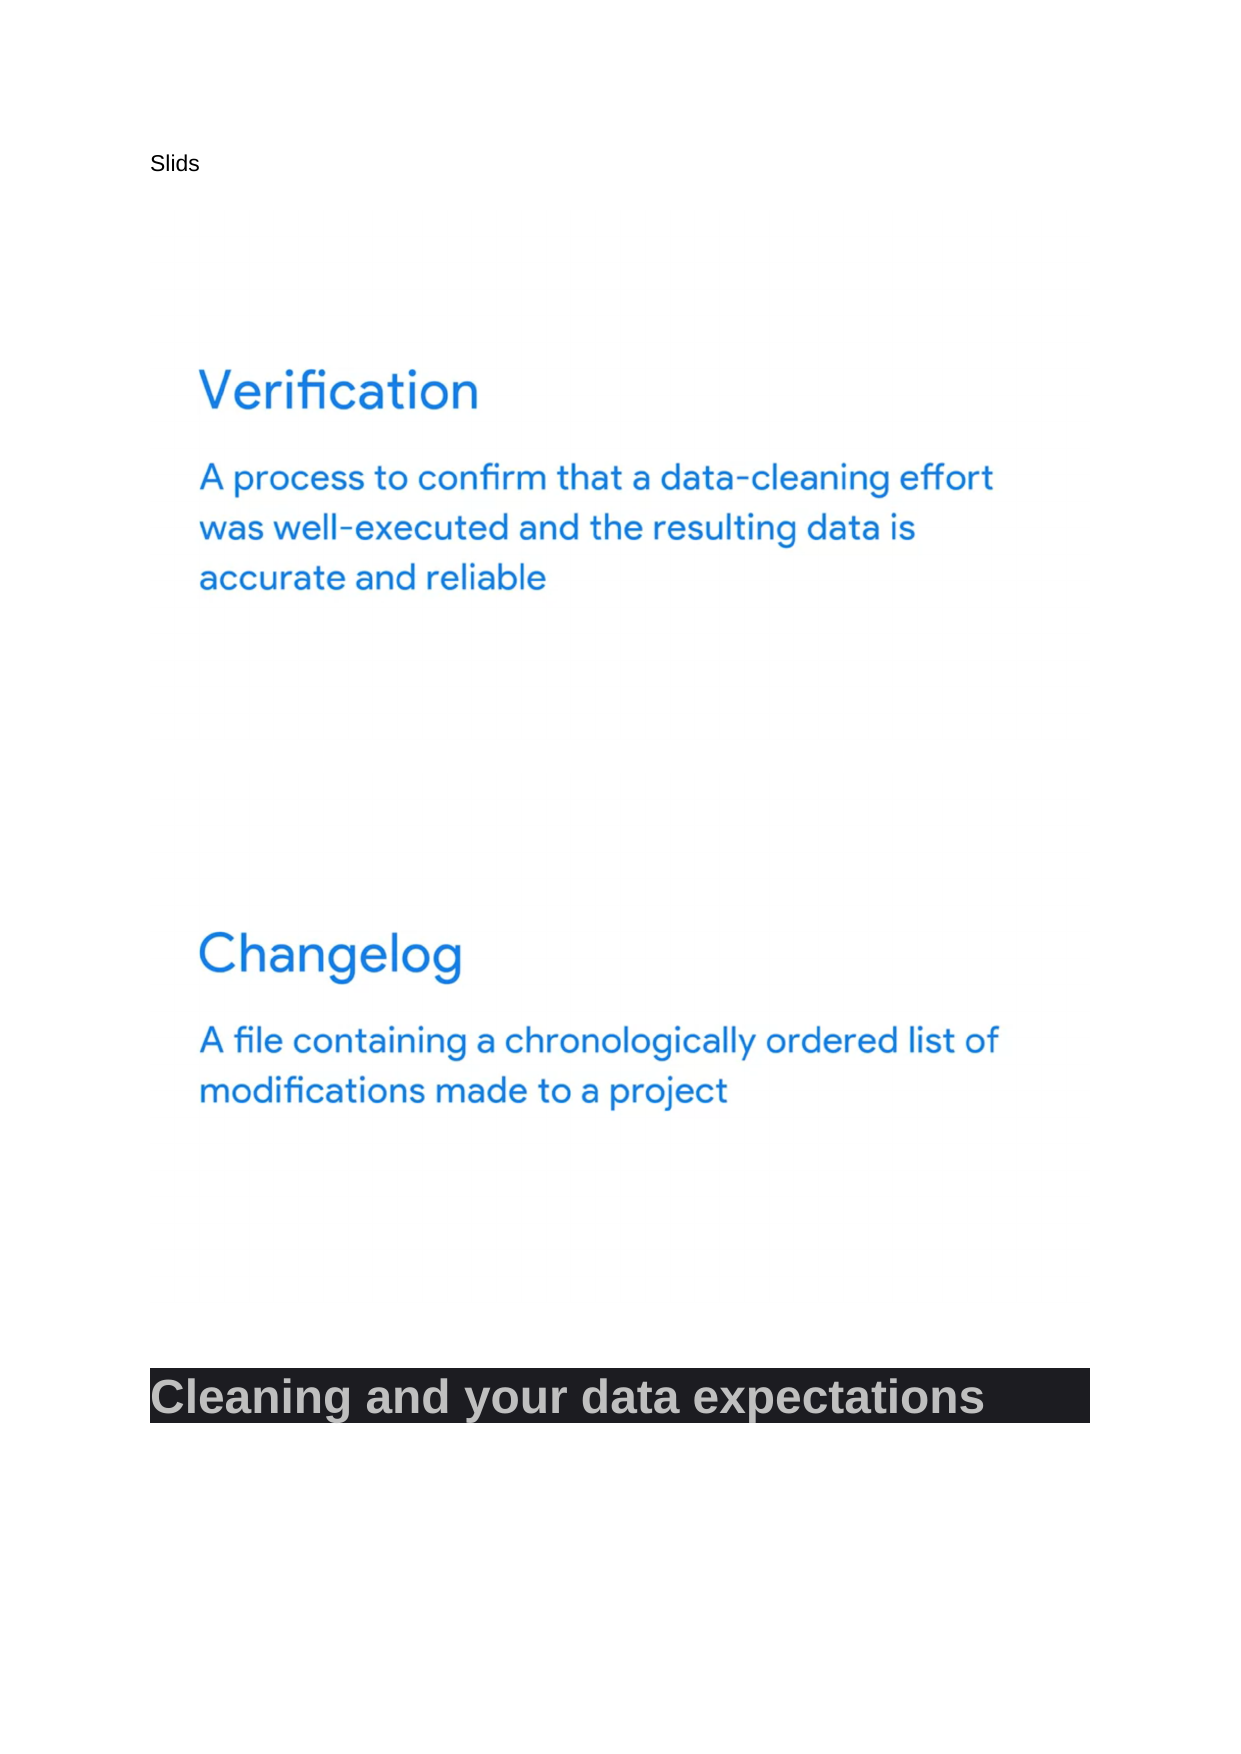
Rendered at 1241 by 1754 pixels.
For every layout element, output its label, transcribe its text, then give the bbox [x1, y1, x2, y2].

picture [150, 210, 1091, 740]
subtitle Cleaning and your data expectations [150, 1368, 1090, 1423]
text Slids [150, 150, 1090, 176]
picture [150, 773, 1091, 1303]
